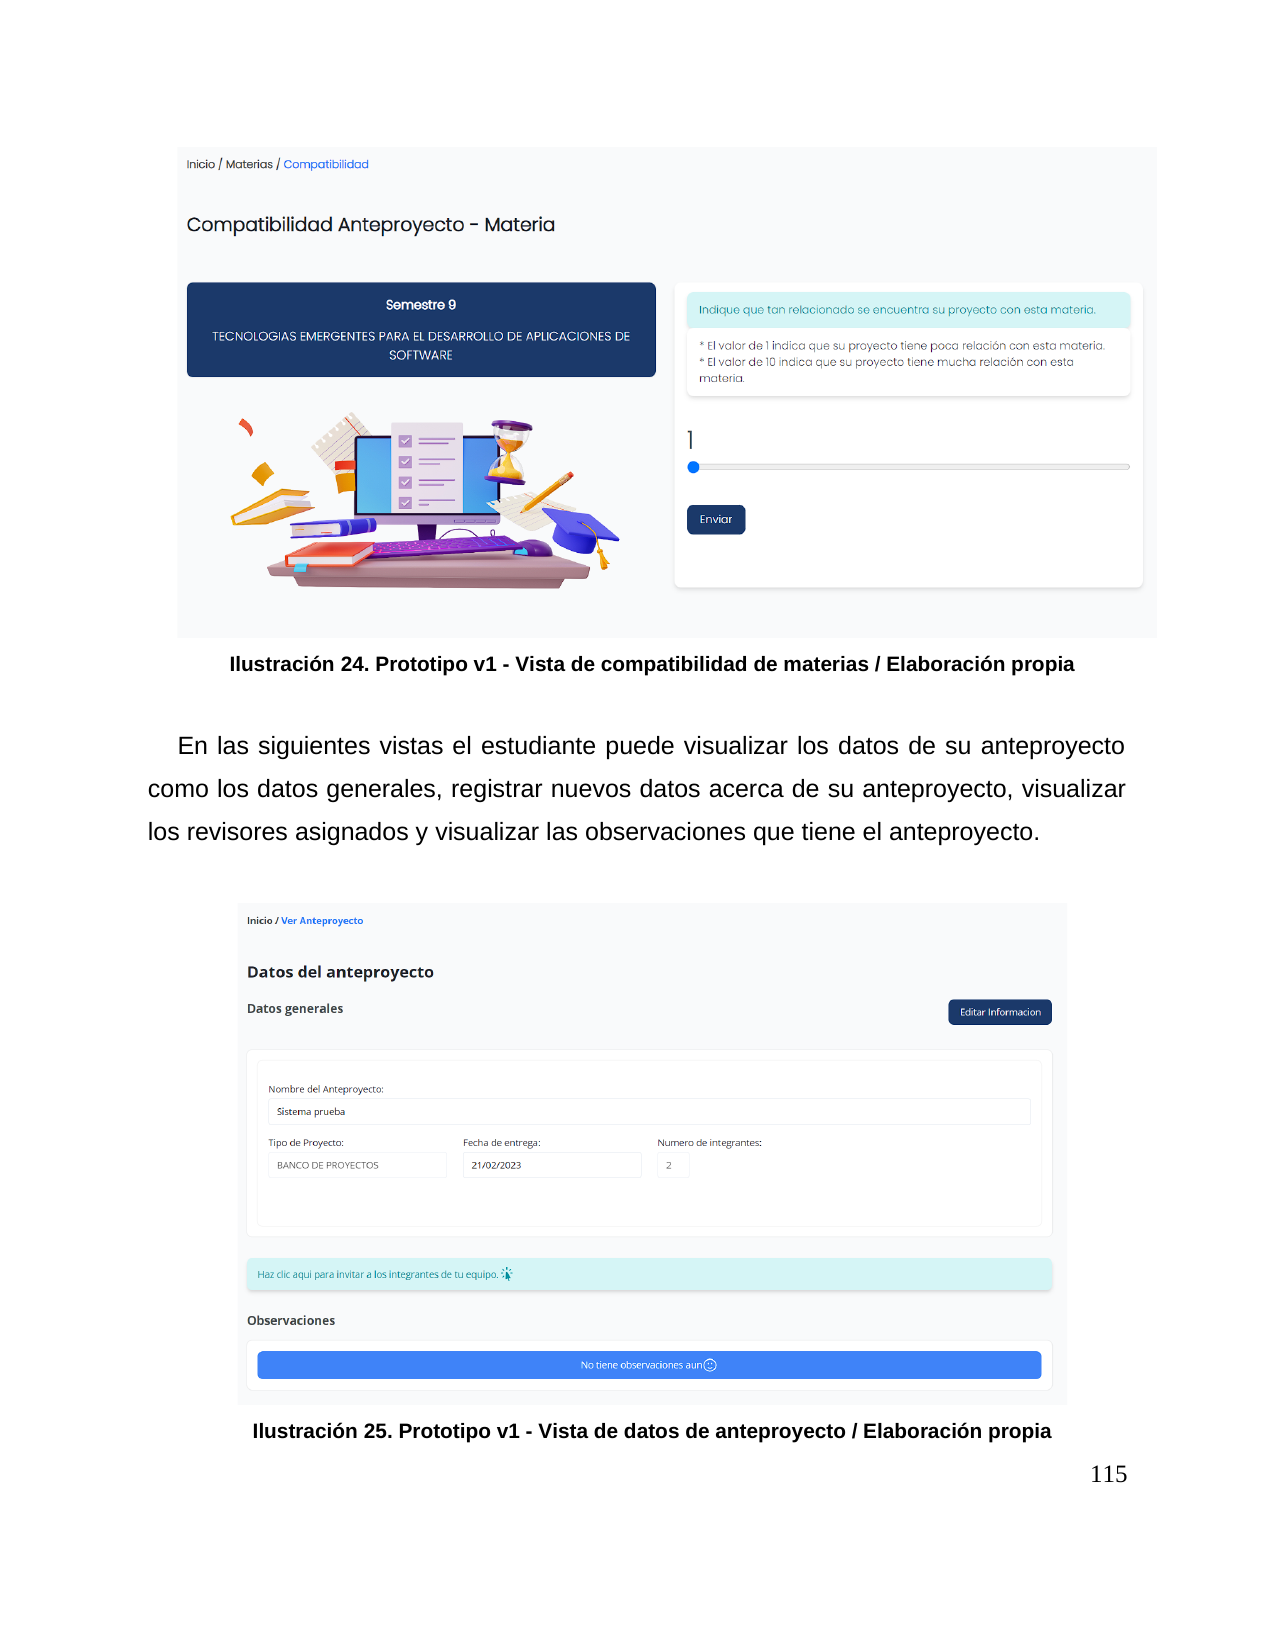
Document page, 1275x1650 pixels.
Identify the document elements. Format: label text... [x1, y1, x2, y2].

picture [177, 147, 1157, 638]
text En las siguientes vistas el estudiante puede visualizar los datos de su anteproyecto como los datos generales, registrar nuevos datos acerca de su anteproyecto, visualizar los revisores asignados y visualizar las observaciones que tiene el anteproyecto. [148, 731, 1127, 846]
picture [237, 903, 1068, 1405]
